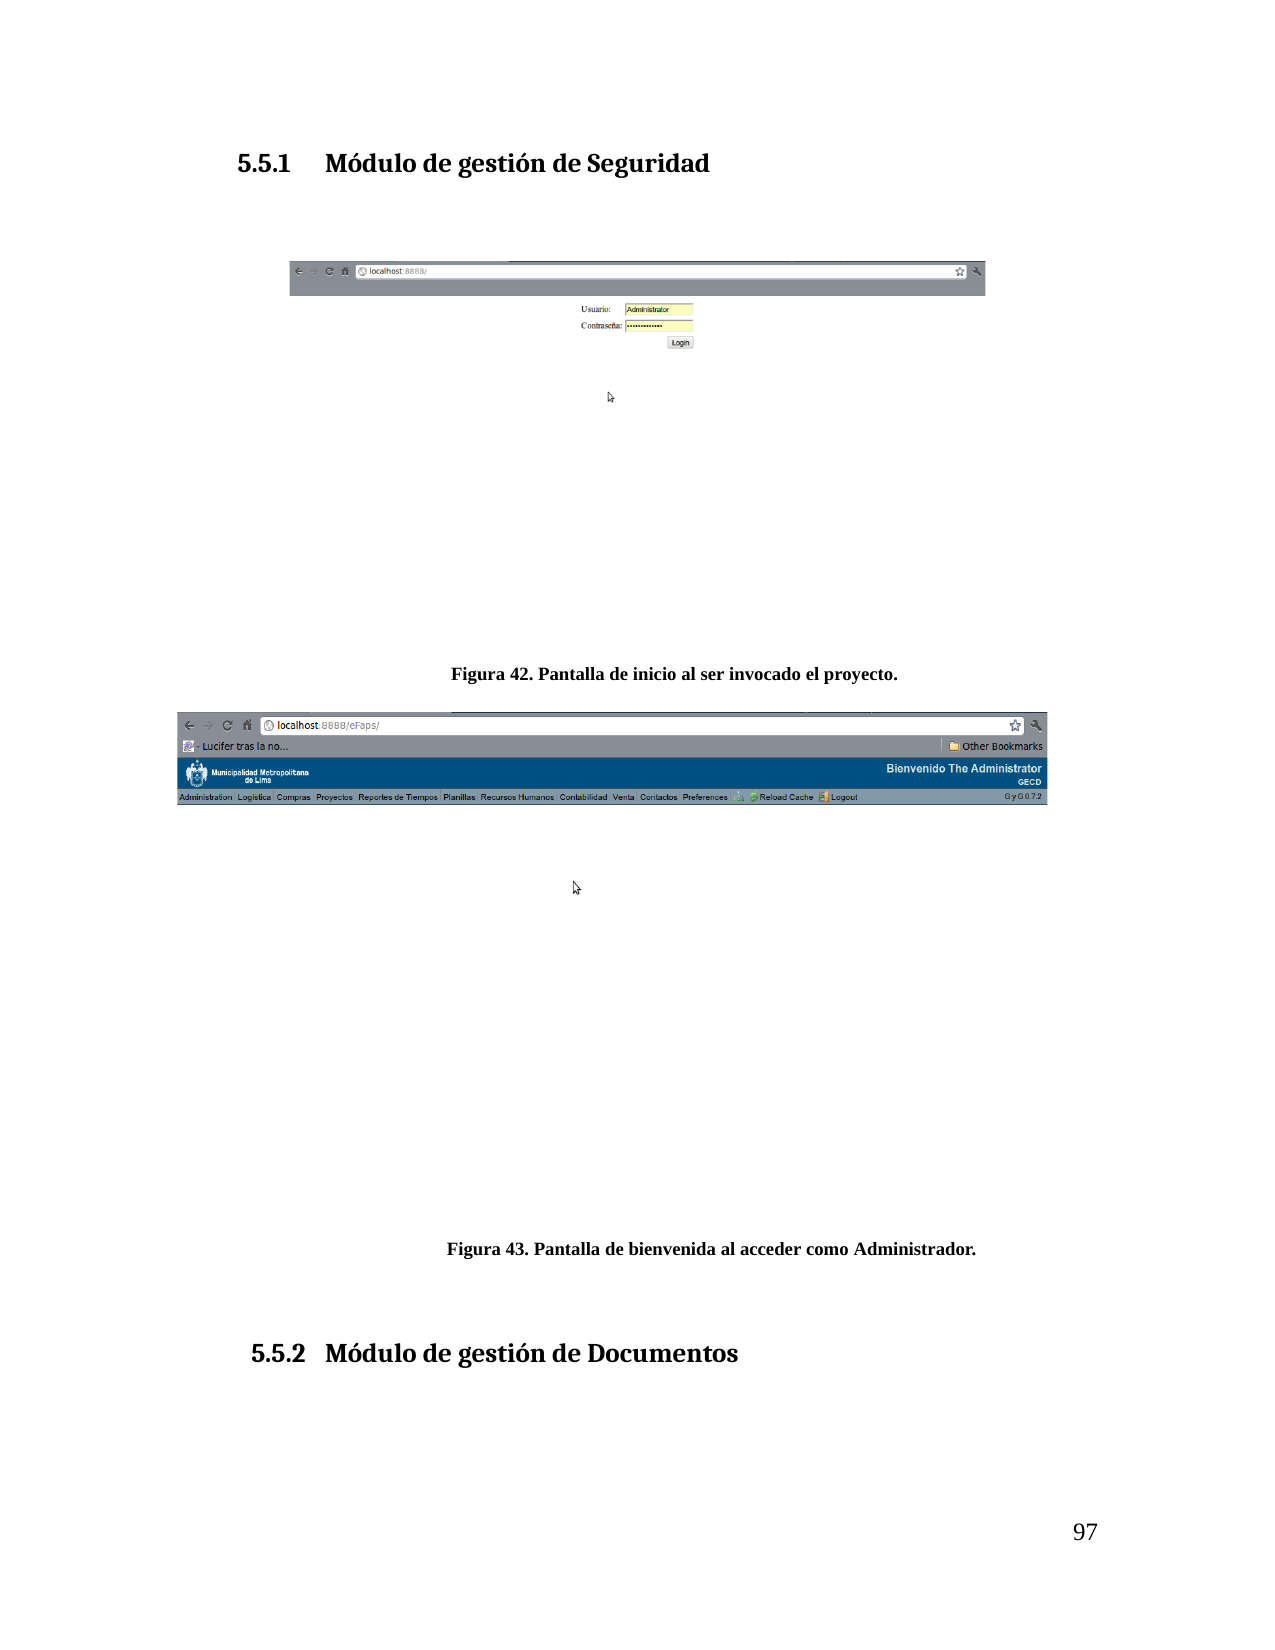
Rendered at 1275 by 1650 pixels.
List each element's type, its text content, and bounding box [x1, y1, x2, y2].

picture [177, 712, 1048, 1238]
text Figura 43. Pantalla de bienvenida al acceder como Administrador. [177, 1238, 1098, 1259]
picture [289, 261, 986, 663]
subtitle 5.5.2 Módulo de gestión de Documentos [251, 1338, 1098, 1369]
subtitle 5.5.1 Módulo de gestión de Seguridad [177, 148, 1098, 179]
text Figura 42. Pantalla de inicio al ser invocado el proyecto. [177, 662, 1098, 684]
